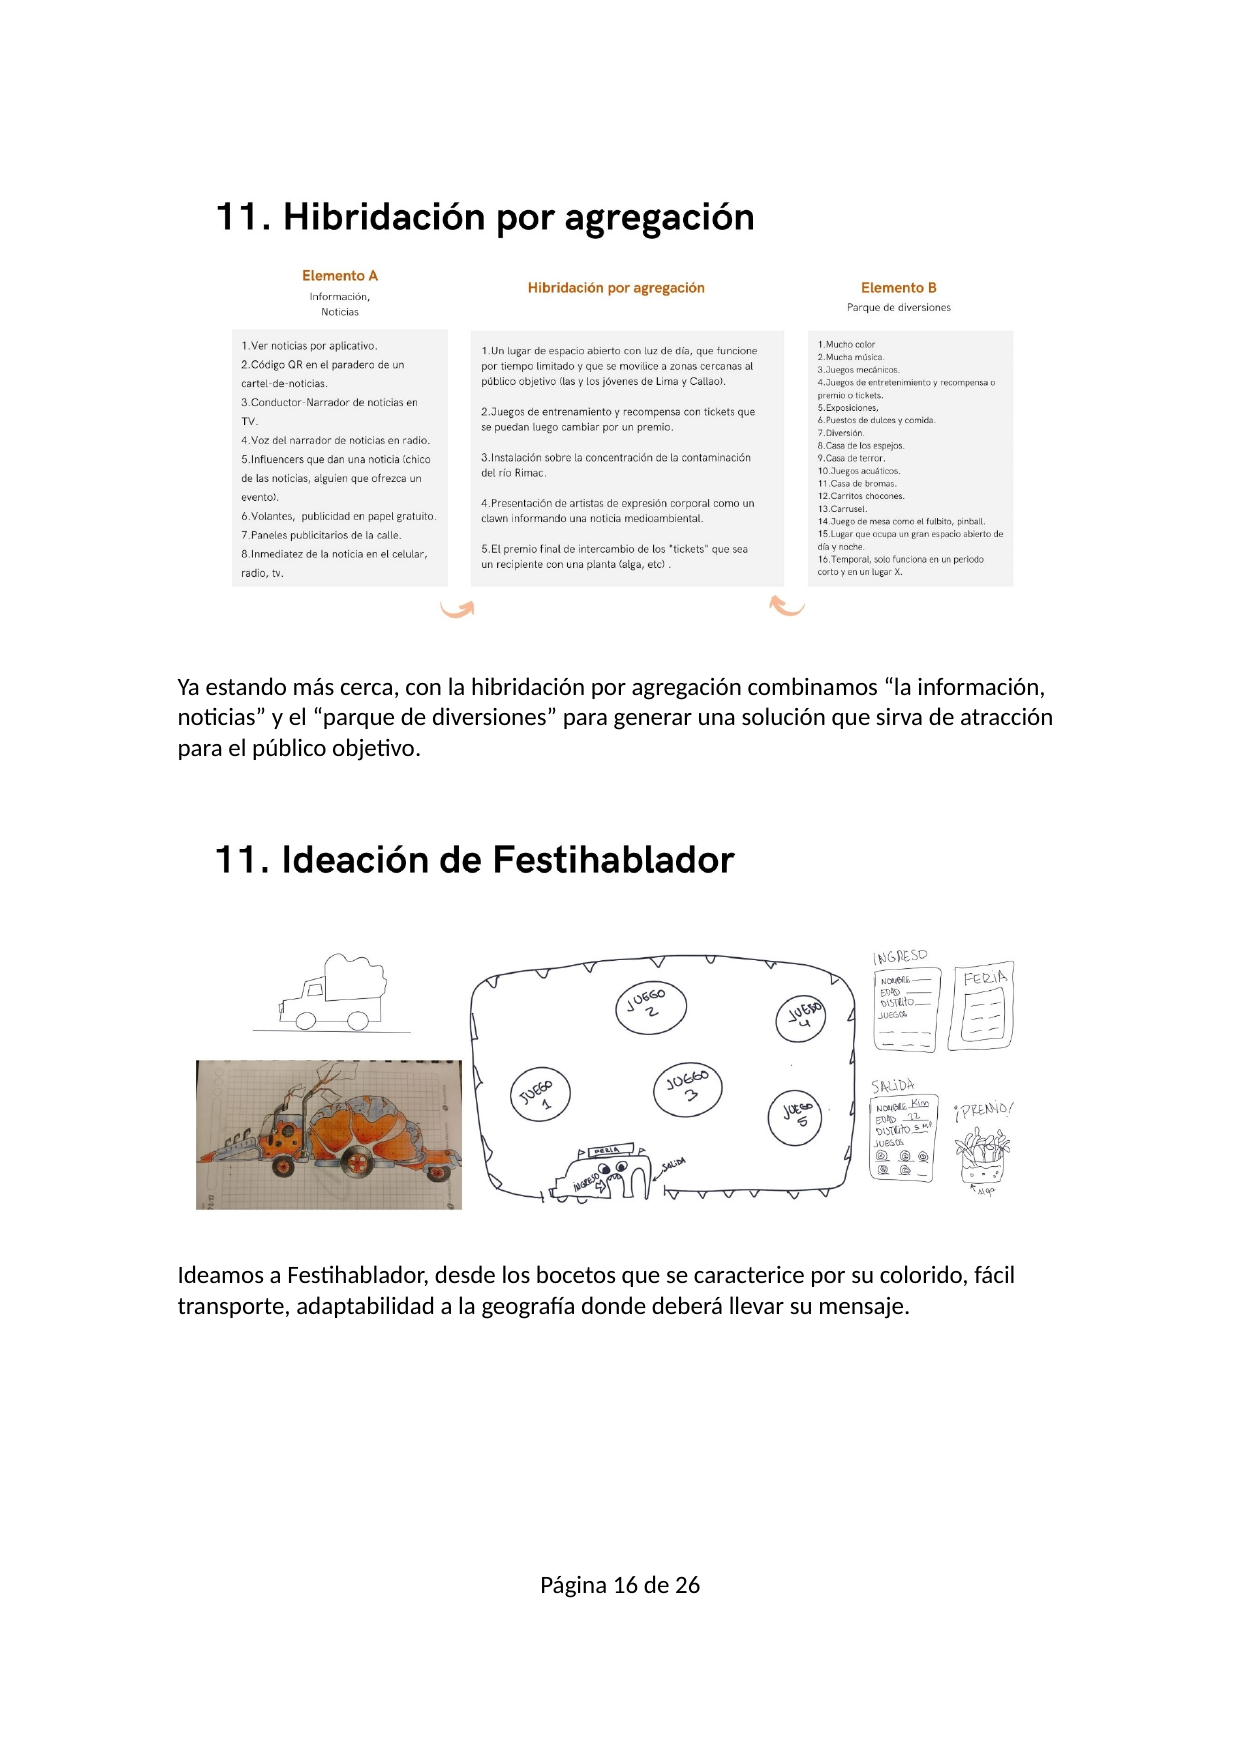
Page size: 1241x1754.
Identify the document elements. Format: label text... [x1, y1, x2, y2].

picture [177, 787, 1063, 1235]
picture [177, 147, 1063, 646]
text Ya estando más cerca, con la hibridación por agregación combinamos “la información, noticias” y el “parque de diversiones” para generar una solución que sirva de atracción para el público objetivo. [177, 671, 1063, 762]
text Ideamos a Festihablador, desde los bocetos que se caracterice por su colorido, fácil transporte, adaptabilidad a la geografía donde deberá llevar su mensaje. [177, 1259, 1063, 1320]
